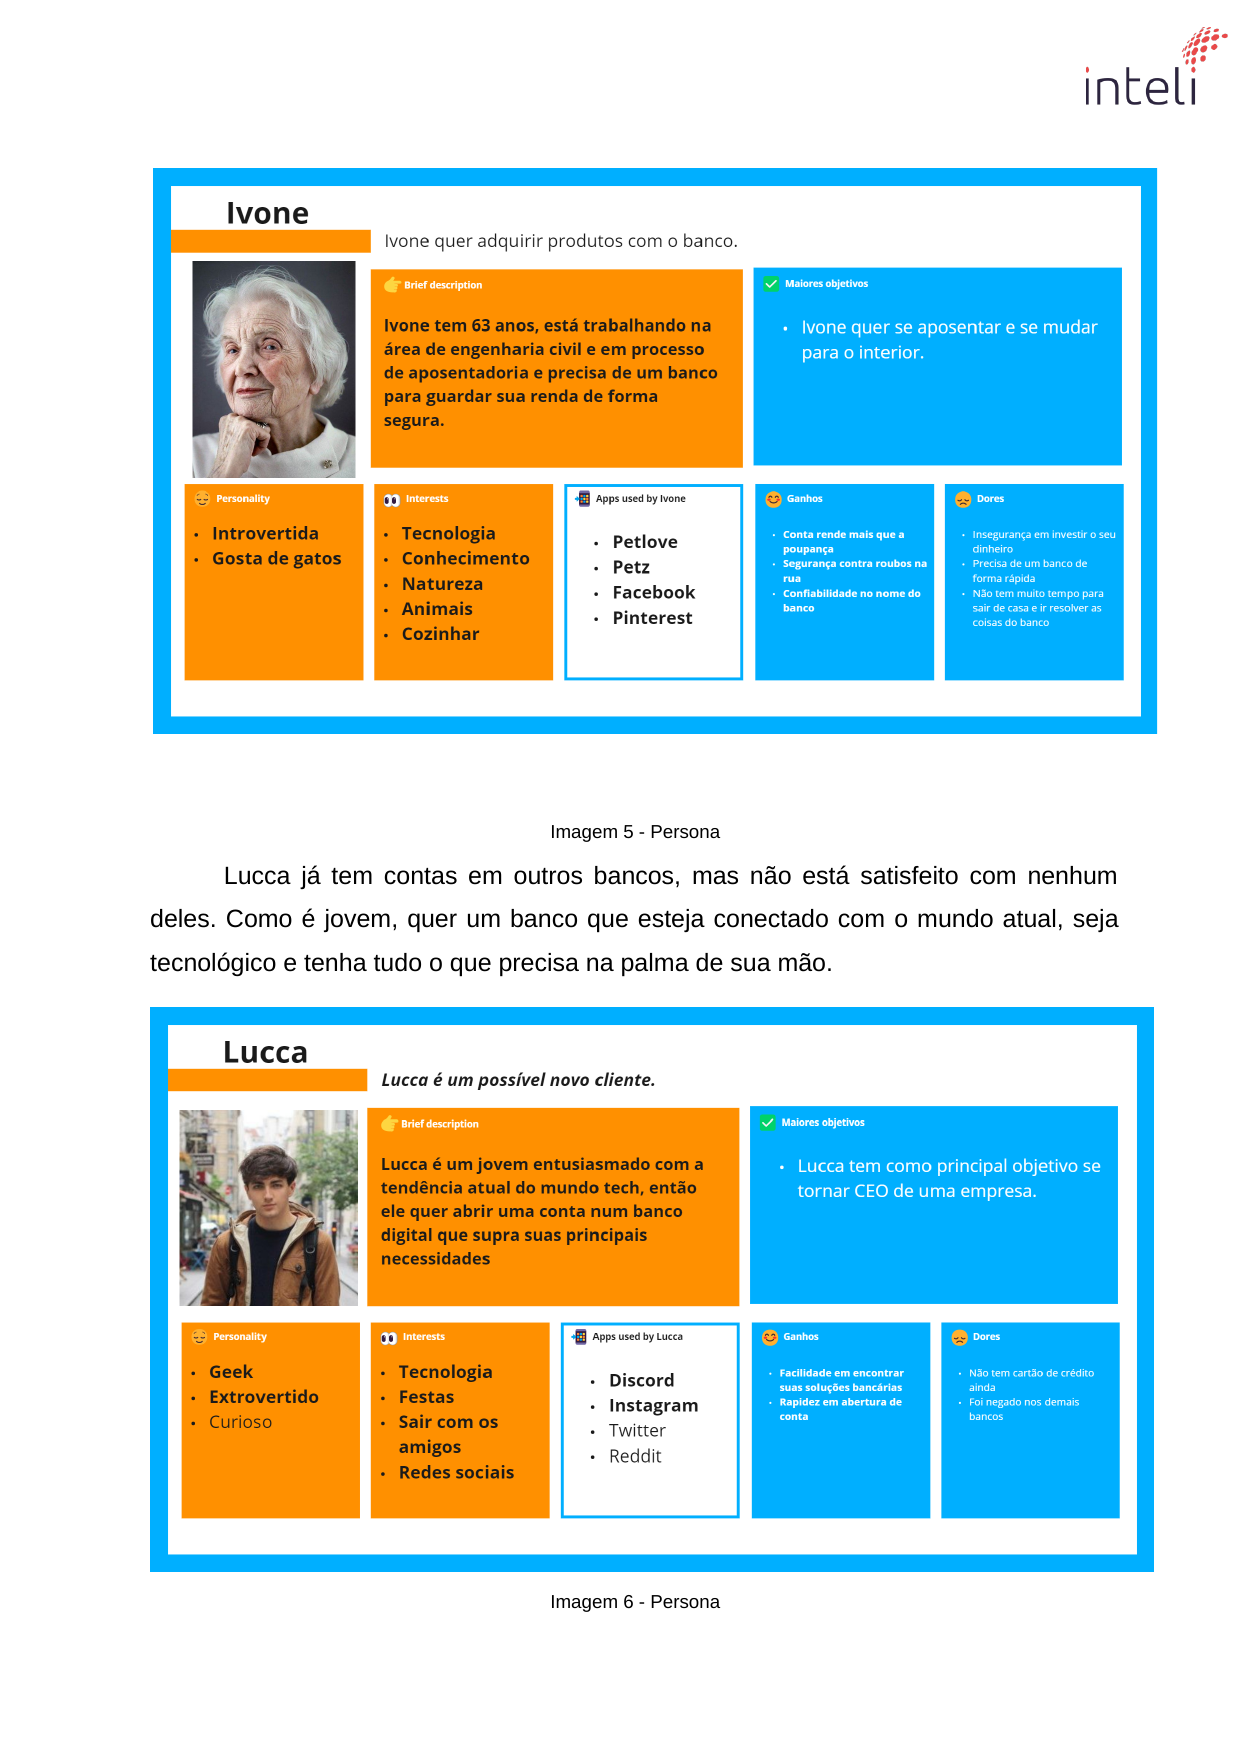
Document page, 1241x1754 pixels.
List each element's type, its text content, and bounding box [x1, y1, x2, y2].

picture [169, 1026, 1136, 1554]
picture [1086, 27, 1228, 105]
text Imagem 5 - Persona [150, 821, 1120, 843]
text Imagem 6 - Persona [150, 1591, 1120, 1613]
text Lucca já tem contas em outros bancos, mas não está satisfeito com nenhum deles. Como é jovem, quer um banco que esteja conectado com o mundo atual, seja tecnológico e tenha tudo o que precisa na palma de sua mão. [150, 861, 1120, 976]
picture [172, 187, 1140, 716]
